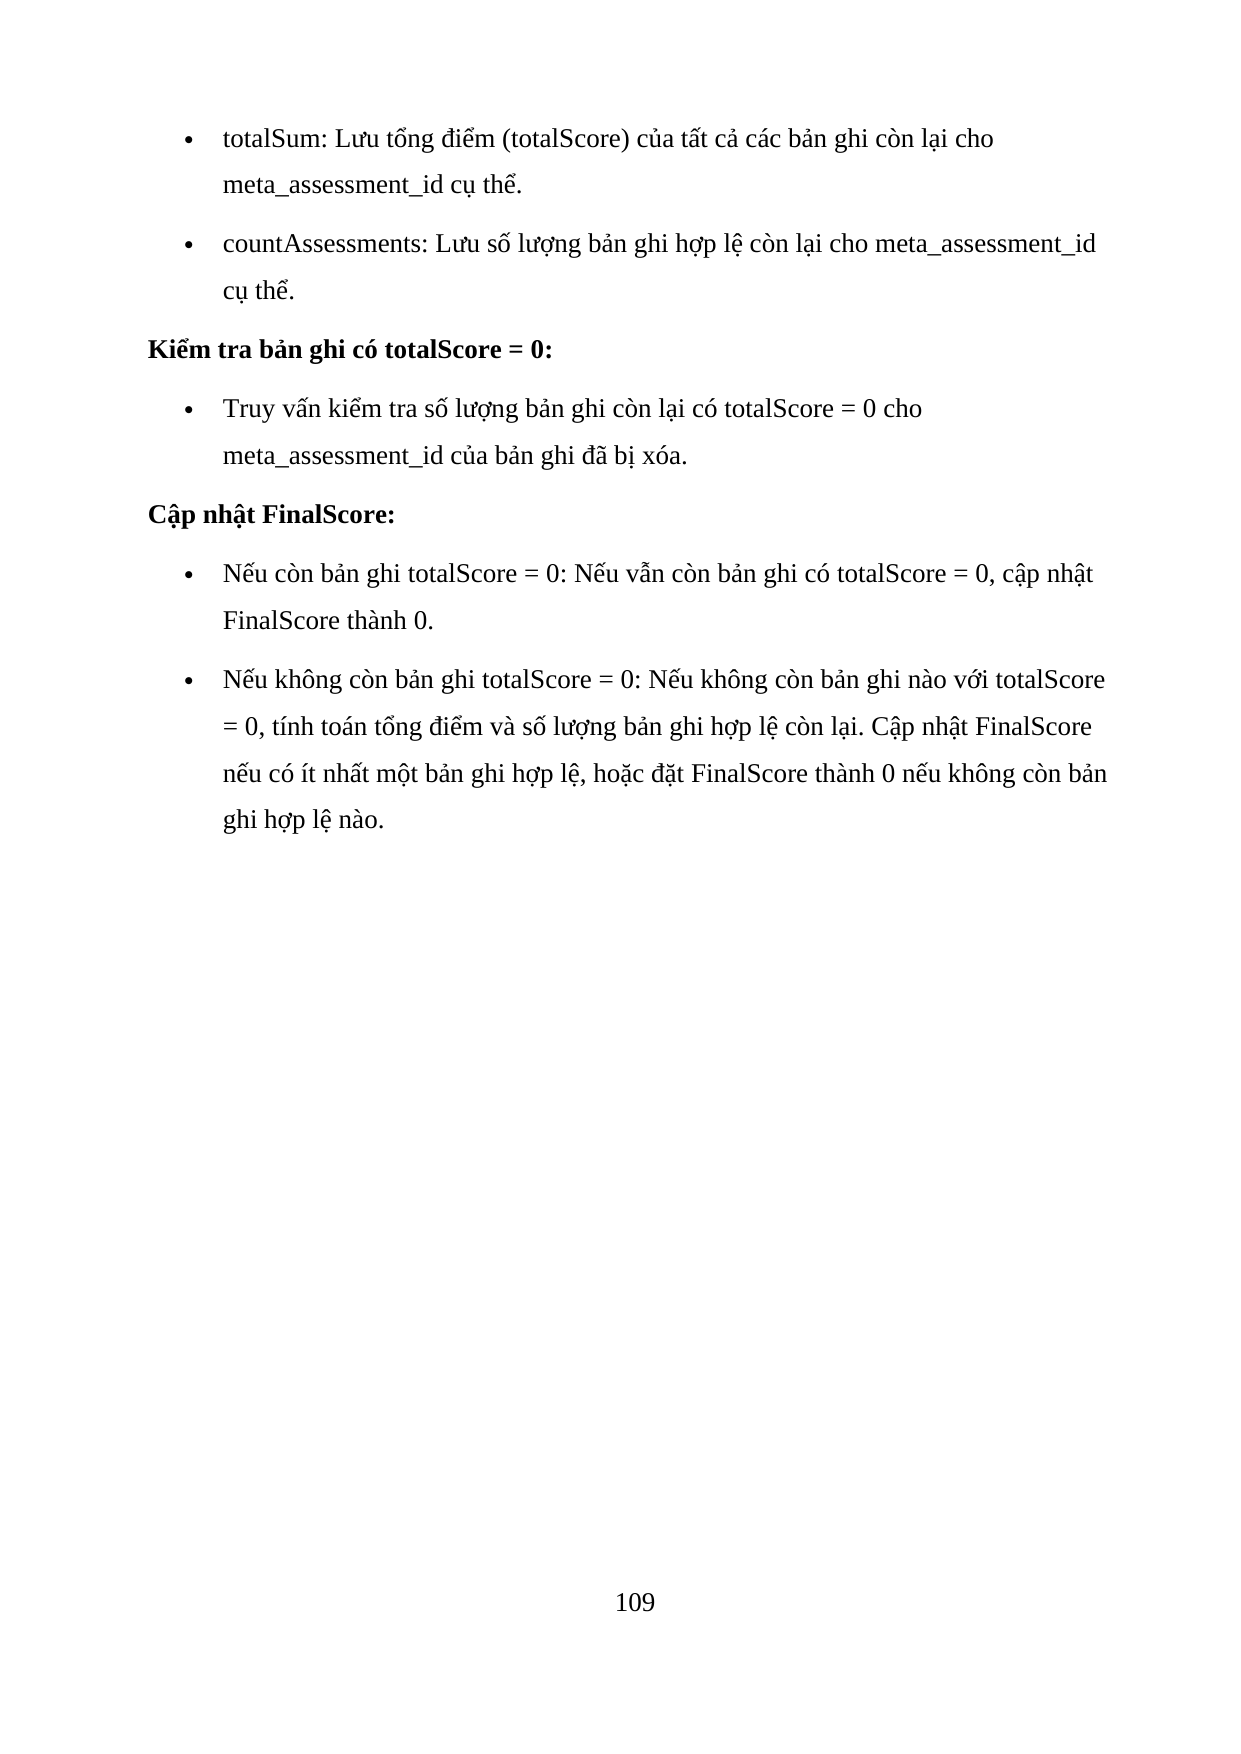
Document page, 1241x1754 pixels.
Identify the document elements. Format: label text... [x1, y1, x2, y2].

text Kiểm tra bản ghi có totalScore = 0: [148, 333, 1122, 364]
text Cập nhật FinalScore: [148, 498, 1122, 529]
list countAssessments: Lưu số lượng bản ghi hợp lệ còn lại cho meta_assessment_id cụ thể. [185, 227, 1122, 305]
list Truy vấn kiểm tra số lượng bản ghi còn lại có totalScore = 0 cho meta_assessment_id của bản ghi đã bị xóa. [185, 392, 1122, 470]
list totalSum: Lưu tổng điểm (totalScore) của tất cả các bản ghi còn lại cho meta_assessment_id cụ thể. [185, 122, 1122, 199]
list Nếu không còn bản ghi totalScore = 0: Nếu không còn bản ghi nào với totalScore = 0, tính toán tổng điểm và số lượng bản ghi hợp lệ còn lại. Cập nhật FinalScore nếu có ít nhất một bản ghi hợp lệ, hoặc đặt FinalScore thành 0 nếu không còn bản ghi hợp lệ nào. [185, 663, 1122, 834]
list Nếu còn bản ghi totalScore = 0: Nếu vẫn còn bản ghi có totalScore = 0, cập nhật FinalScore thành 0. [185, 557, 1122, 635]
